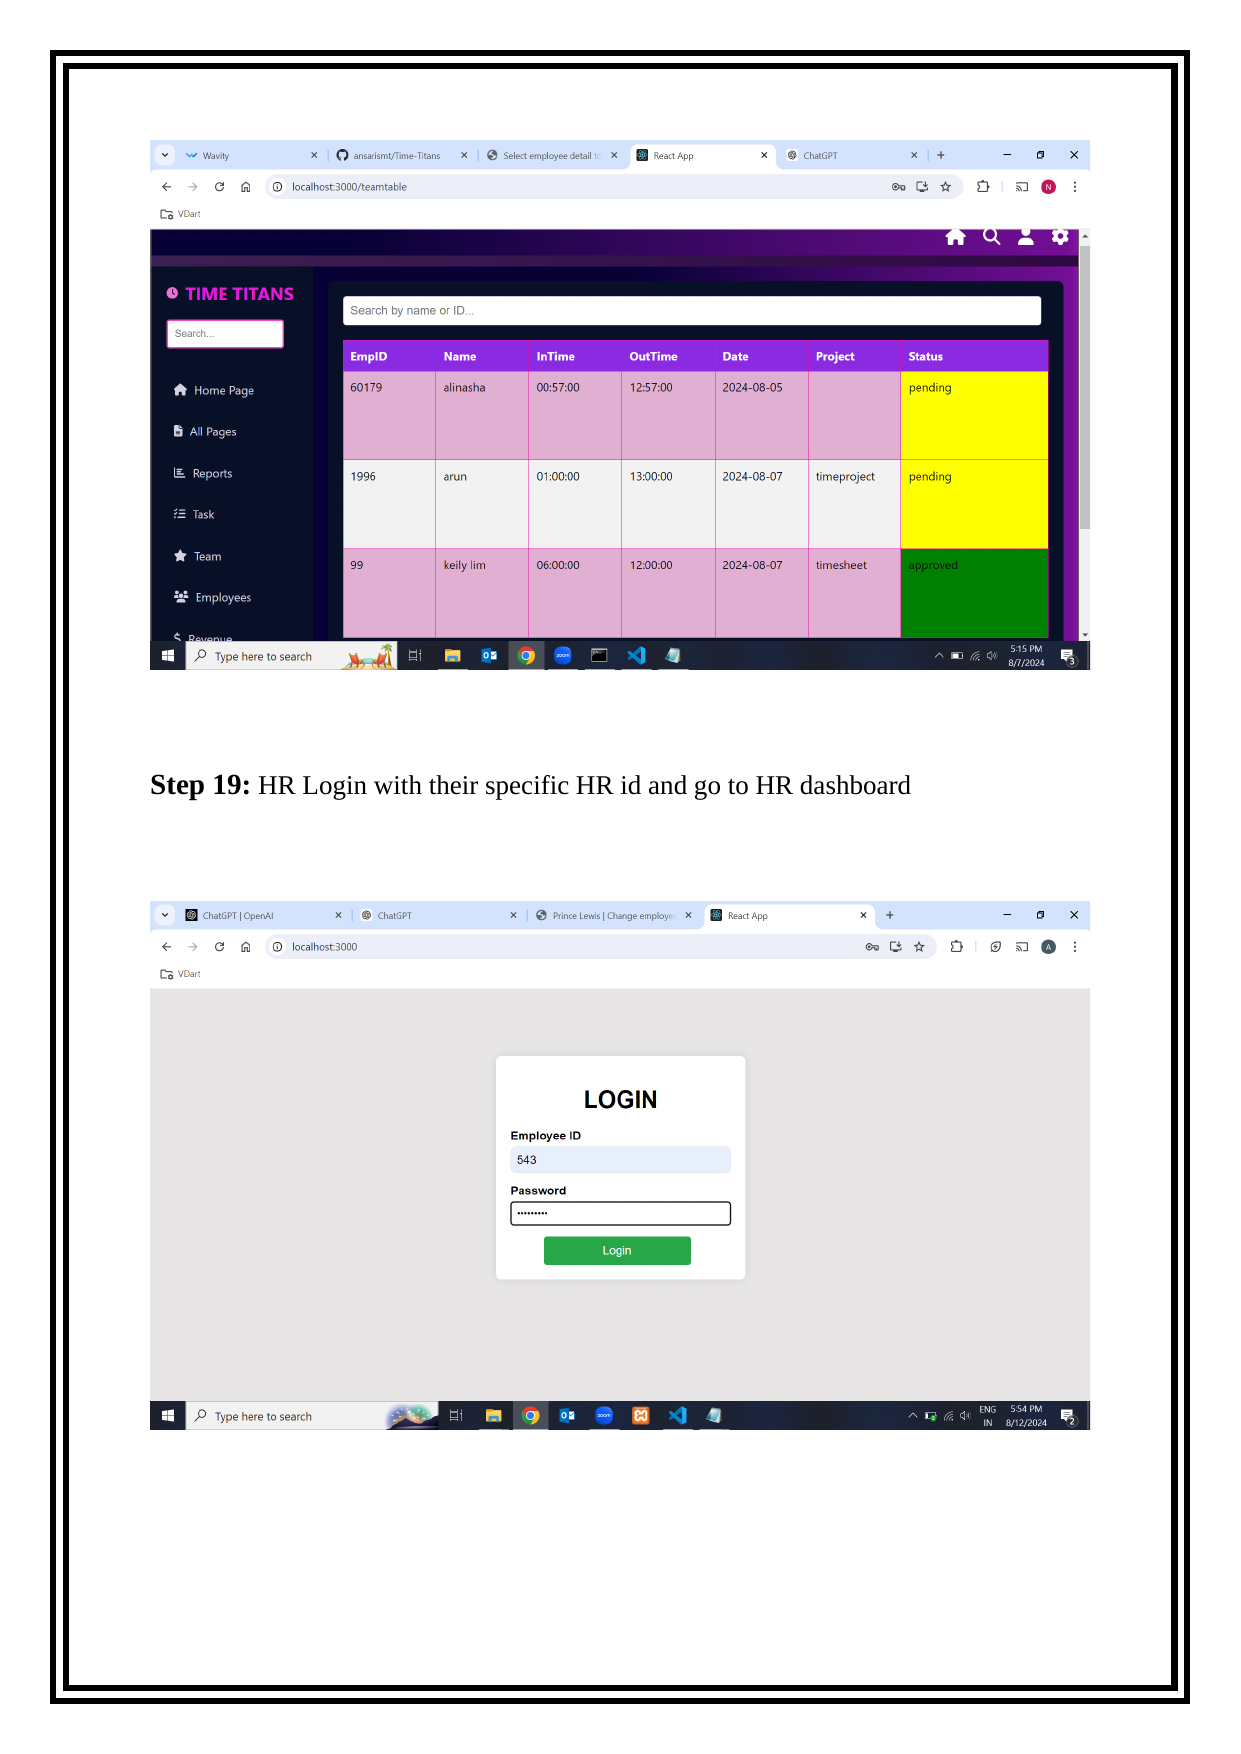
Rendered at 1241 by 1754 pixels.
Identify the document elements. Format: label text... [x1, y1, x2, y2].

picture [150, 140, 1091, 670]
text Step 19: HR Login with their specific HR id and go to HR dashboard [150, 767, 1090, 801]
picture [150, 901, 1091, 1430]
